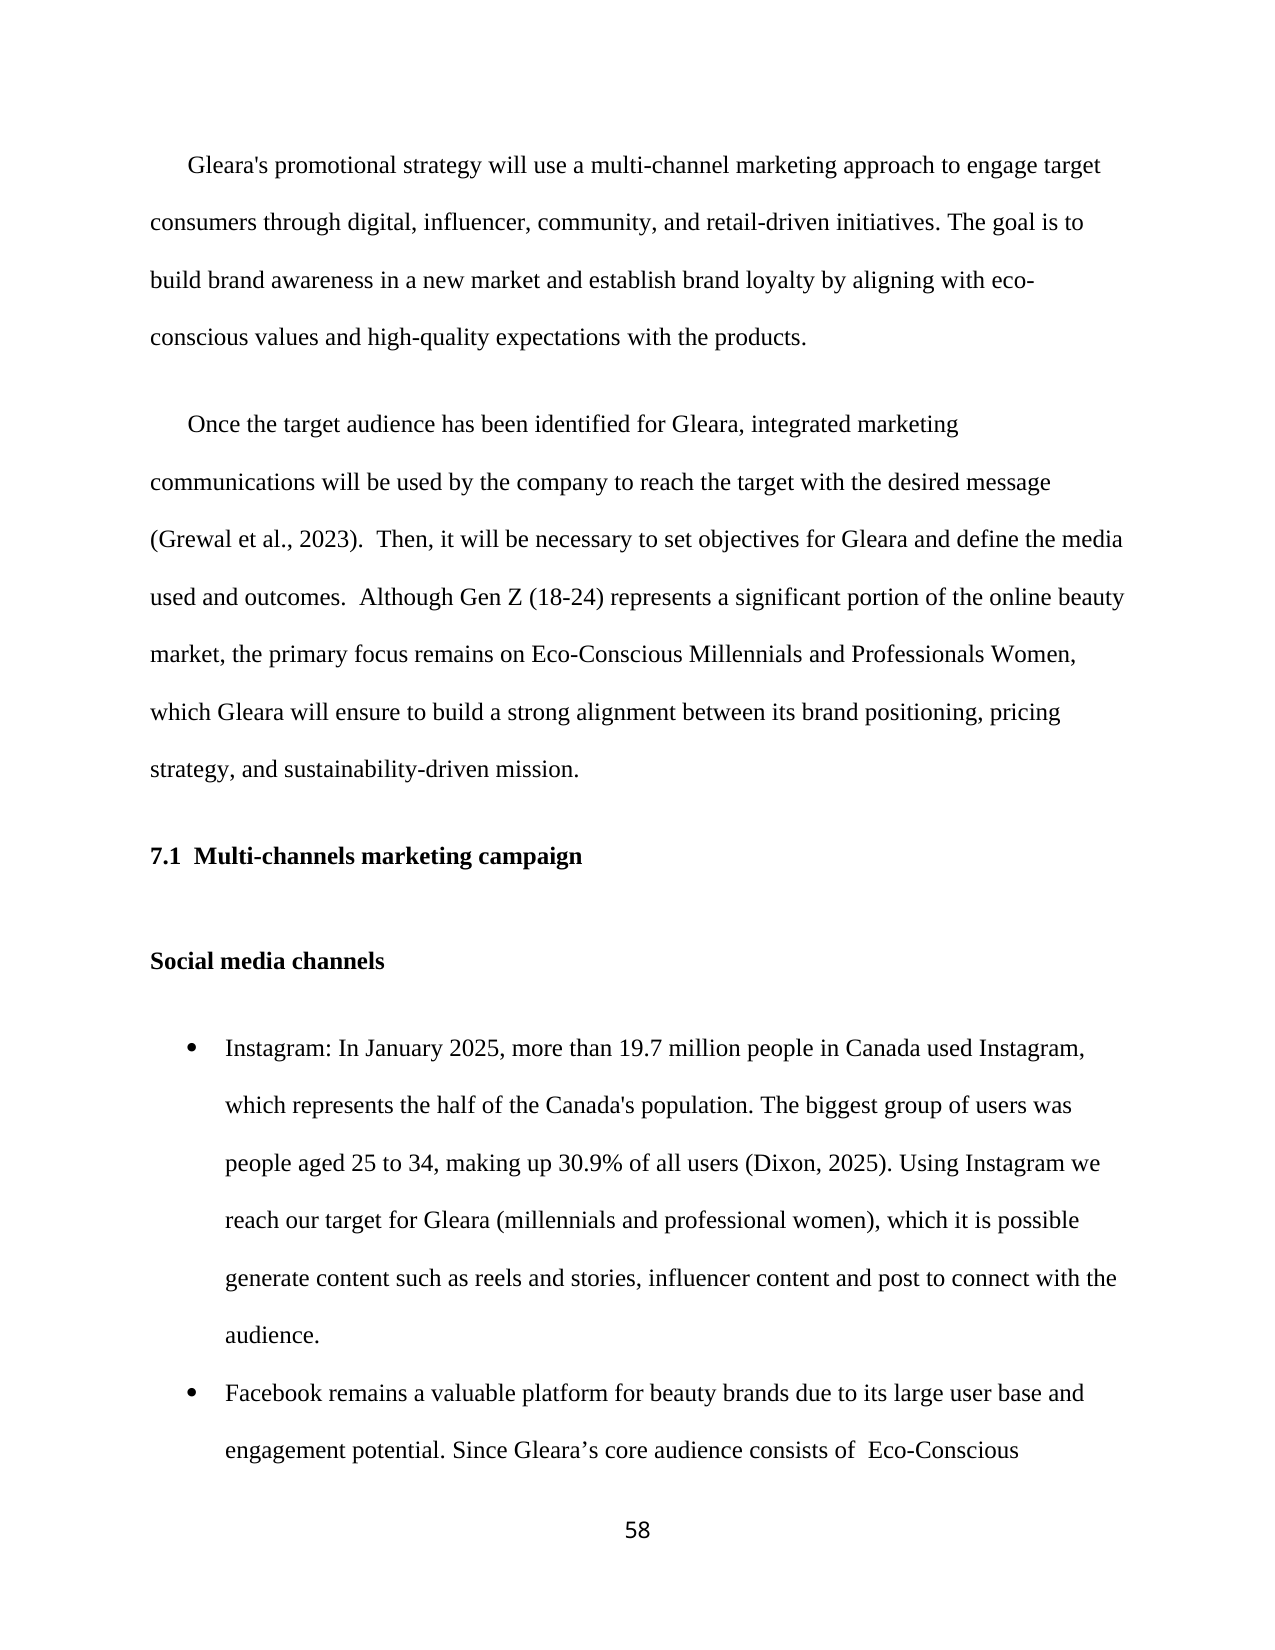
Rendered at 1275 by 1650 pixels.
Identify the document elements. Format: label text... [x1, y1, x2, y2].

text Social media channels [150, 946, 1125, 975]
list Instagram: In January 2025, more than 19.7 million people in Canada used Instagram, which represents the half of the Canada's population. The biggest group of users was people aged 25 to 34, making up 30.9% of all users (Dixon, 2025). Using Instagram we reach our target for Gleara (millennials and professional women), which it is possible generate content such as reels and stories, influencer content and post to connect with the audience. [187, 1033, 1125, 1349]
subtitle 7.1 Multi-channels marketing campaign [150, 841, 1125, 869]
text Gleara's promotional strategy will use a multi-channel marketing approach to engage target consumers through digital, influencer, community, and retail-driven initiatives. The goal is to build brand awareness in a new market and establish brand loyalty by aligning with eco-conscious values and high-quality expectations with the products. [150, 150, 1125, 351]
text Once the target audience has been identified for Gleara, integrated marketing communications will be used by the company to reach the target with the desired message (Grewal et al., 2023). Then, it will be necessary to set objectives for Gleara and define the media used and outcomes. Although Gen Z (18-24) represents a significant portion of the online beauty market, the primary focus remains on Eco-Conscious Millennials and Professionals Women, which Gleara will ensure to build a strong alignment between its brand positioning, pricing strategy, and sustainability-driven mission. [150, 409, 1125, 783]
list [187, 1378, 1125, 1464]
